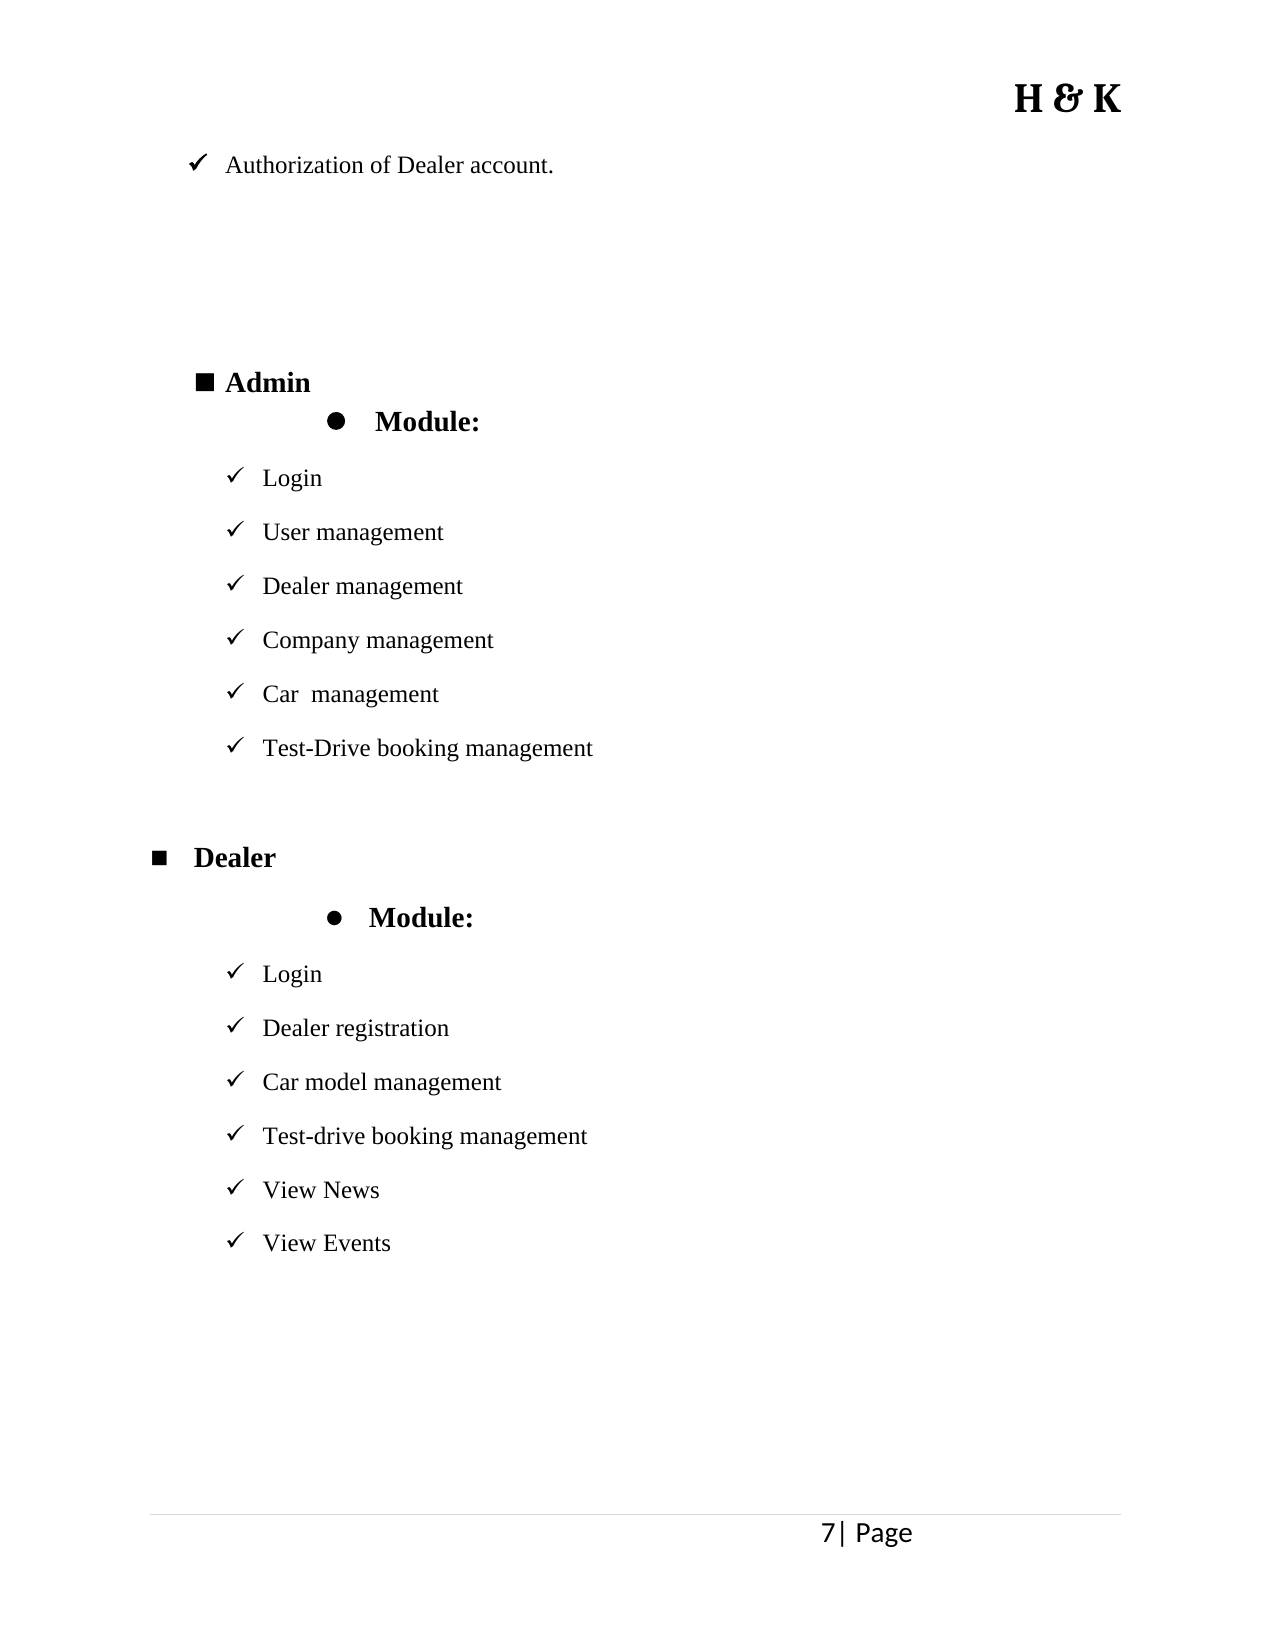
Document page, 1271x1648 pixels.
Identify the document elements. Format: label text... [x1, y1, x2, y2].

list Dealer [150, 841, 1121, 874]
list Admin [150, 365, 1121, 399]
list Company management [225, 625, 1121, 654]
list Module: [325, 900, 1121, 933]
list Module: [281, 404, 1121, 438]
list Login [225, 959, 1121, 988]
list View News [225, 1175, 1121, 1203]
list Authorization of Dealer account. [187, 150, 1121, 179]
list Dealer registration [225, 1013, 1121, 1042]
list User management [225, 517, 1121, 546]
list View Events [225, 1228, 1121, 1257]
list Dealer management [225, 571, 1121, 600]
list Test-drive booking management [225, 1121, 1121, 1149]
list Car model management [225, 1067, 1121, 1096]
list Test-Drive booking management [225, 733, 1121, 762]
list Car management [225, 679, 1121, 708]
list Login [225, 463, 1121, 492]
